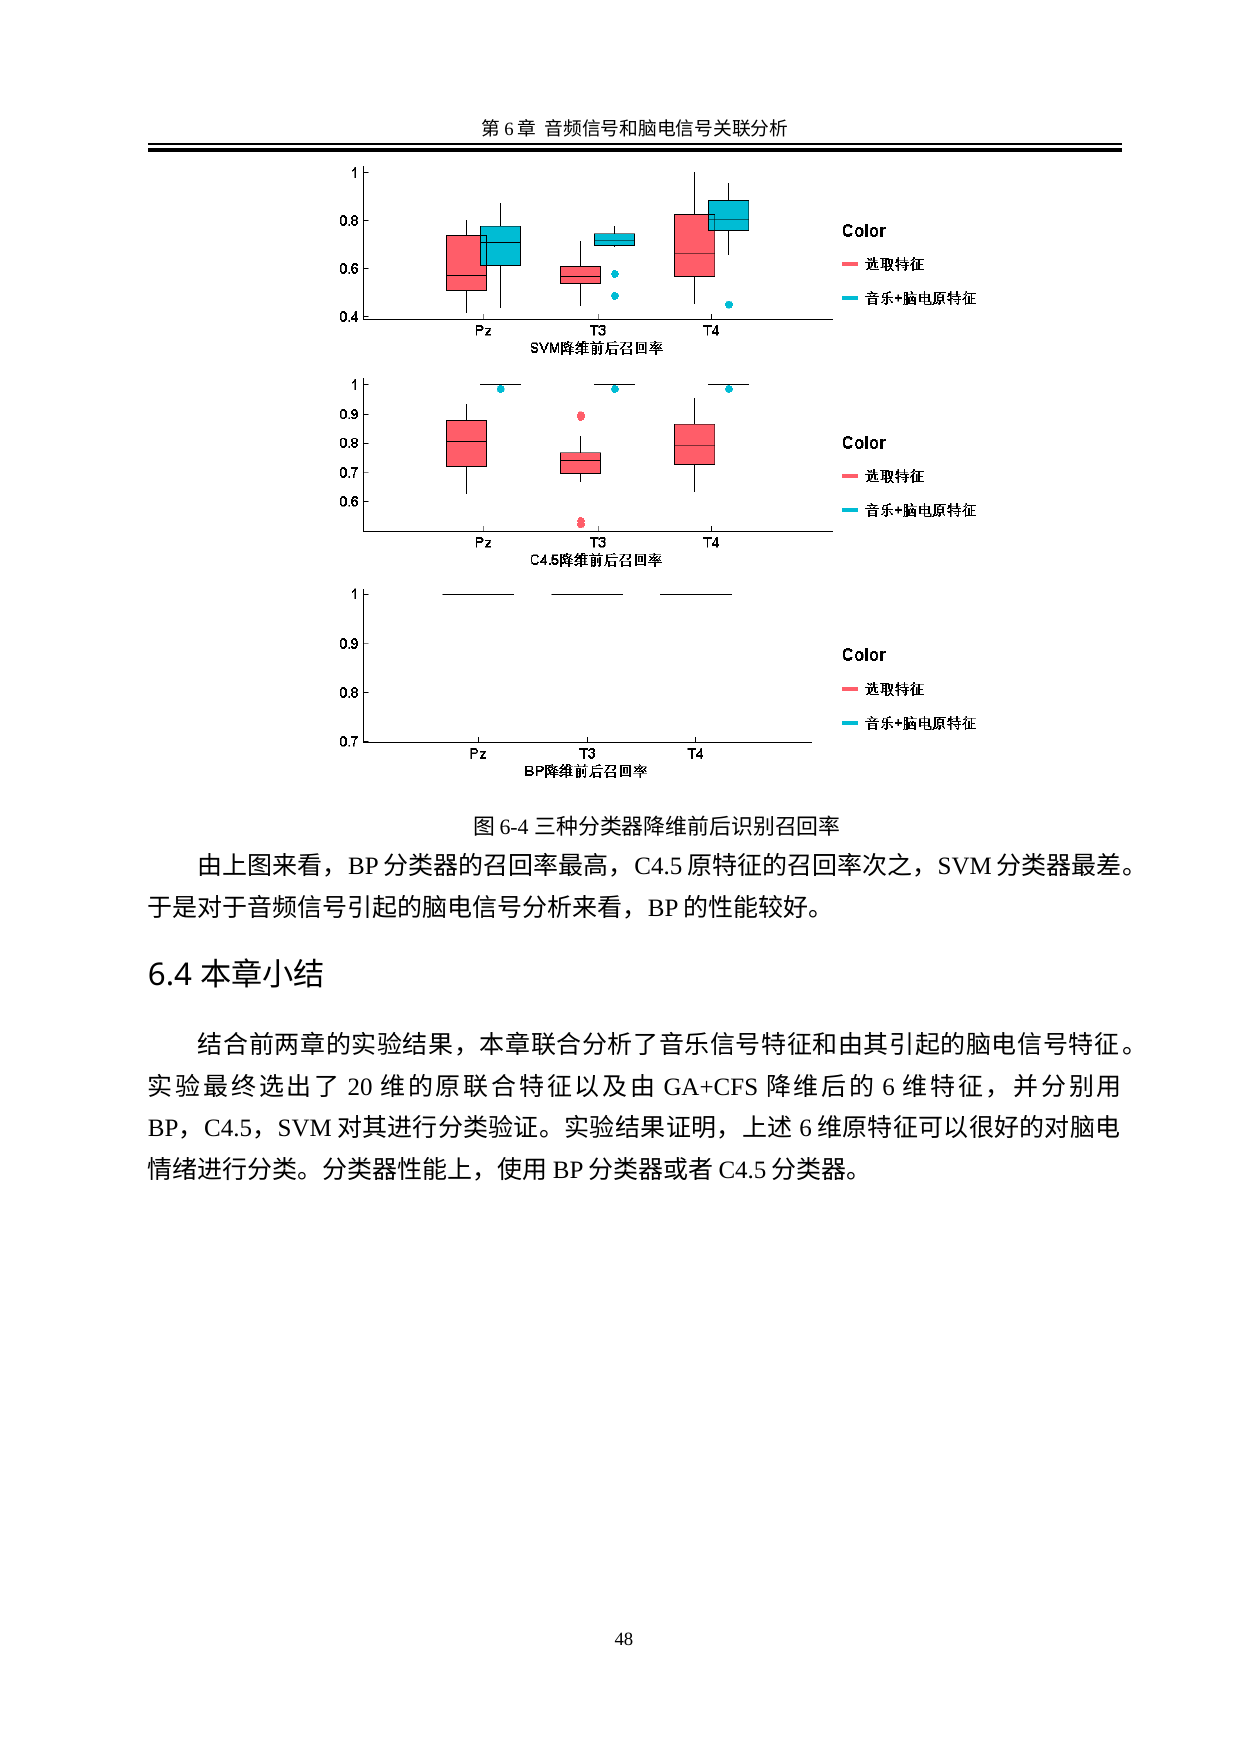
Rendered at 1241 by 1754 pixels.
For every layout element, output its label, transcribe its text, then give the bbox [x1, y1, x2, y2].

picture [287, 158, 1033, 794]
text 图6-4 三种分类器降维前后识别召回率 [148, 809, 1122, 841]
text 由上图来看，BP分类器的召回率最高，C4.5原特征的召回率次之，SVM分类器最差。于是对于音频信号引起的脑电信号分析来看，BP的性能较好。 [148, 841, 1122, 924]
subtitle 6.4 本章小结 [148, 949, 1122, 995]
text 结合前两章的实验结果，本章联合分析了音乐信号特征和由其引起的脑电信号特征。实验最终选出了20维的原联合特征以及由GA+CFS降维后的6维特征，并分别用BP，C4.5，SVM对其进行分类验证。实验结果证明，上述6维原特征可以很好的对脑电情绪进行分类。分类器性能上，使用BP分类器或者C4.5分类器。 [148, 1020, 1122, 1187]
